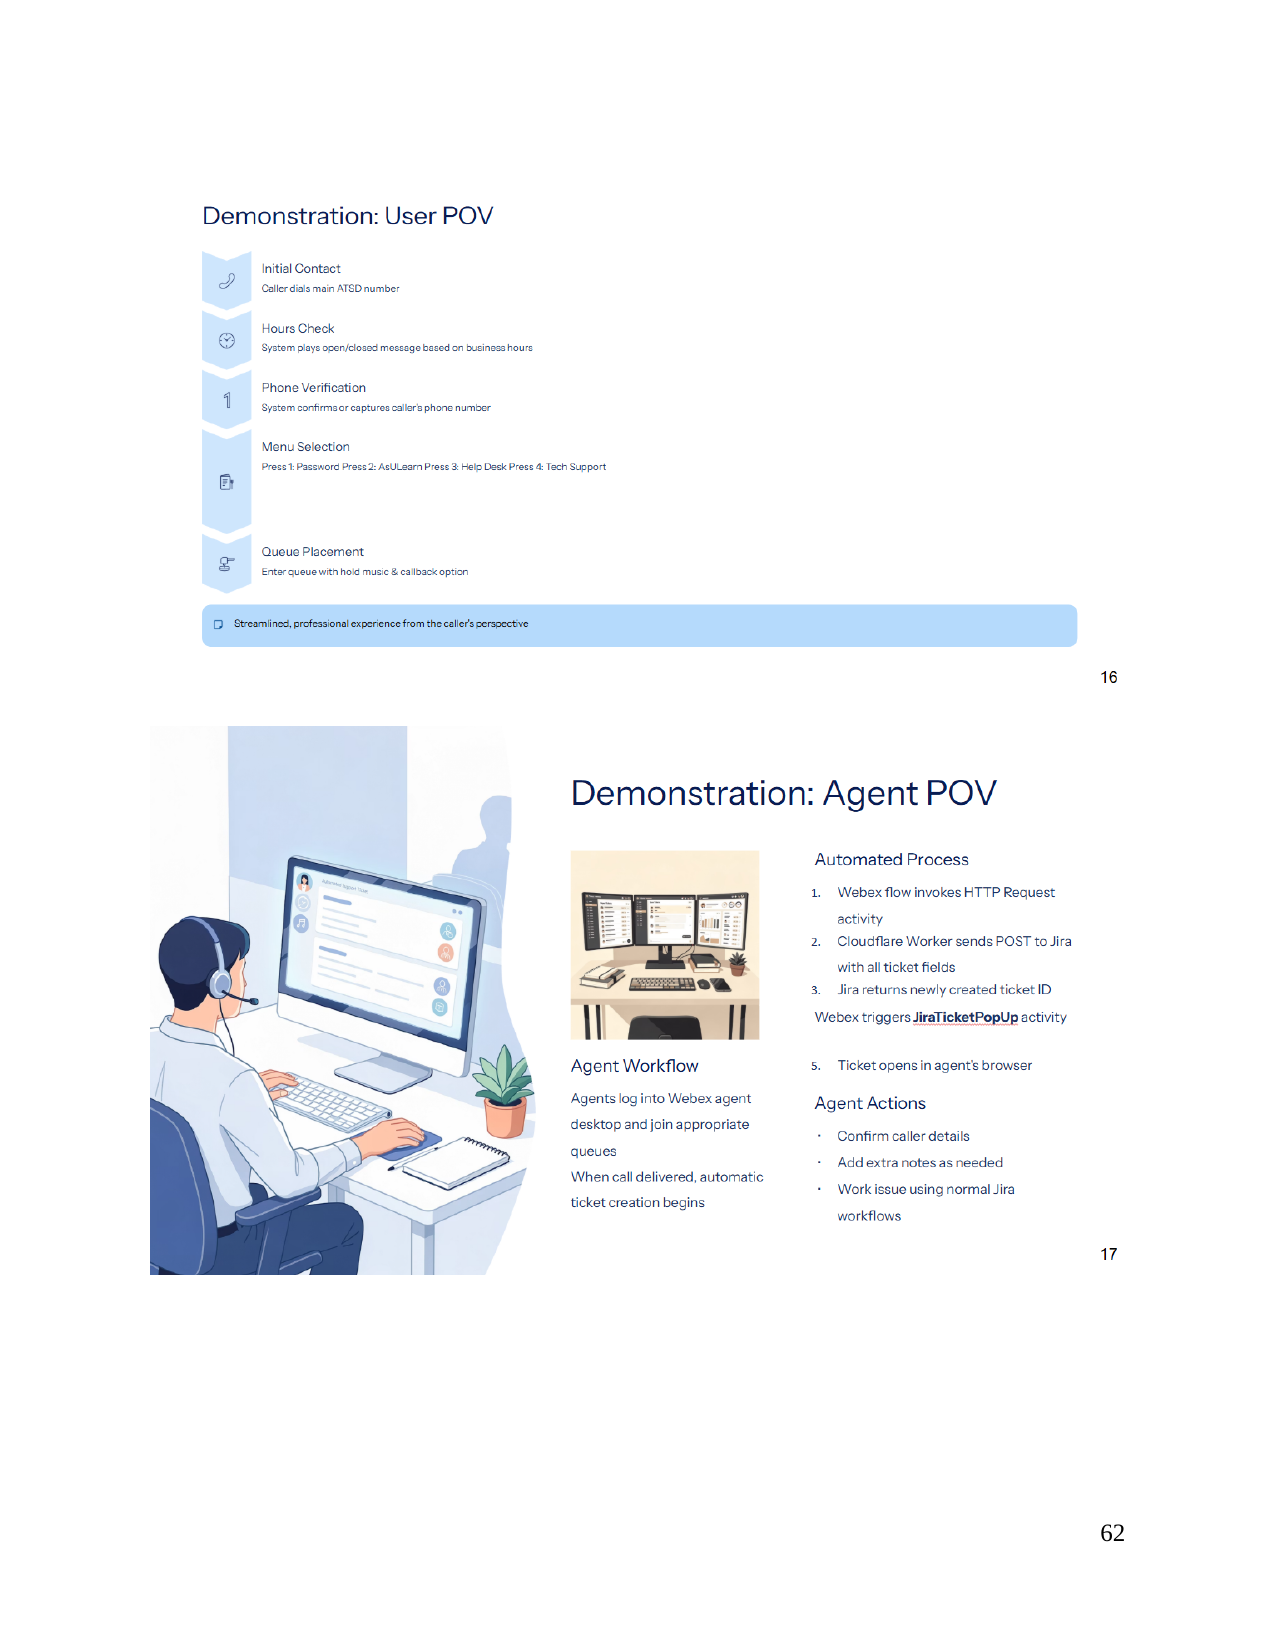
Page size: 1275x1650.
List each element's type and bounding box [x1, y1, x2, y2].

picture [150, 150, 1125, 698]
picture [150, 726, 1125, 1275]
